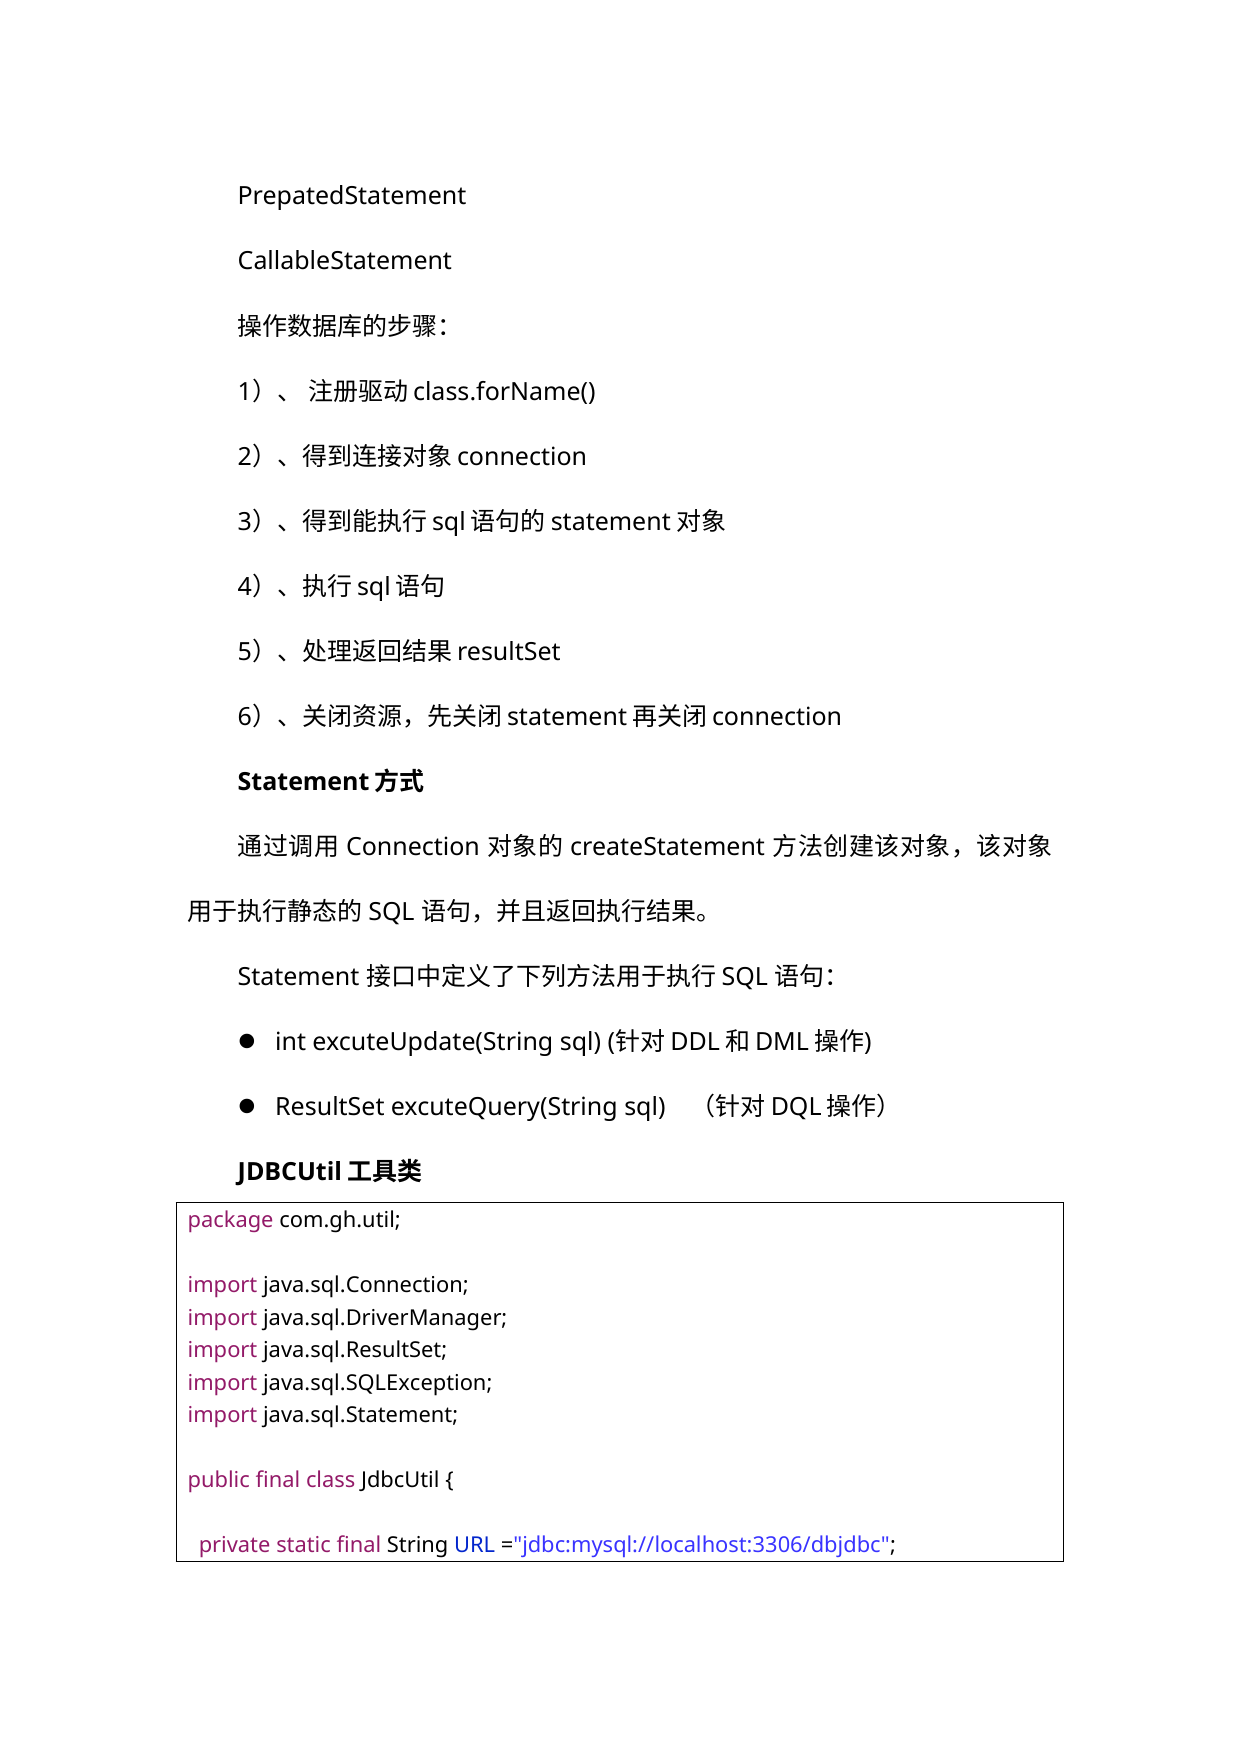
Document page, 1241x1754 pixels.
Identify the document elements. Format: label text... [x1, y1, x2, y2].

text CallableStatement [187, 227, 1053, 292]
text PrepatedStatement [187, 162, 1053, 227]
text 3）、得到能执行sql语句的statement对象 [187, 487, 1053, 552]
text 操作数据库的步骤： [187, 292, 1053, 357]
text Statement 接口中定义了下列方法用于执行 SQL 语句： [187, 942, 1053, 1007]
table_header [177, 1203, 1063, 1561]
text 5）、处理返回结果resultSet [187, 617, 1053, 682]
text 2）、得到连接对象connection [187, 422, 1053, 487]
text 通过调用 Connection 对象的 createStatement 方法创建该对象，该对象用于执行静态的 SQL 语句，并且返回执行结果。 [187, 812, 1053, 942]
list int excuteUpdate(String sql) (针对DDL和DML操作) [237, 1007, 1053, 1072]
text 1）、 注册驱动class.forName() [187, 357, 1053, 422]
text 6）、关闭资源，先关闭statement再关闭connection [187, 682, 1053, 747]
list ResultSet excuteQuery(String sql) （针对DQL操作） [237, 1072, 1053, 1137]
text Statement方式 [187, 747, 1053, 812]
text 4）、执行sql语句 [187, 552, 1053, 617]
text JDBCUtil工具类 [187, 1137, 1053, 1202]
